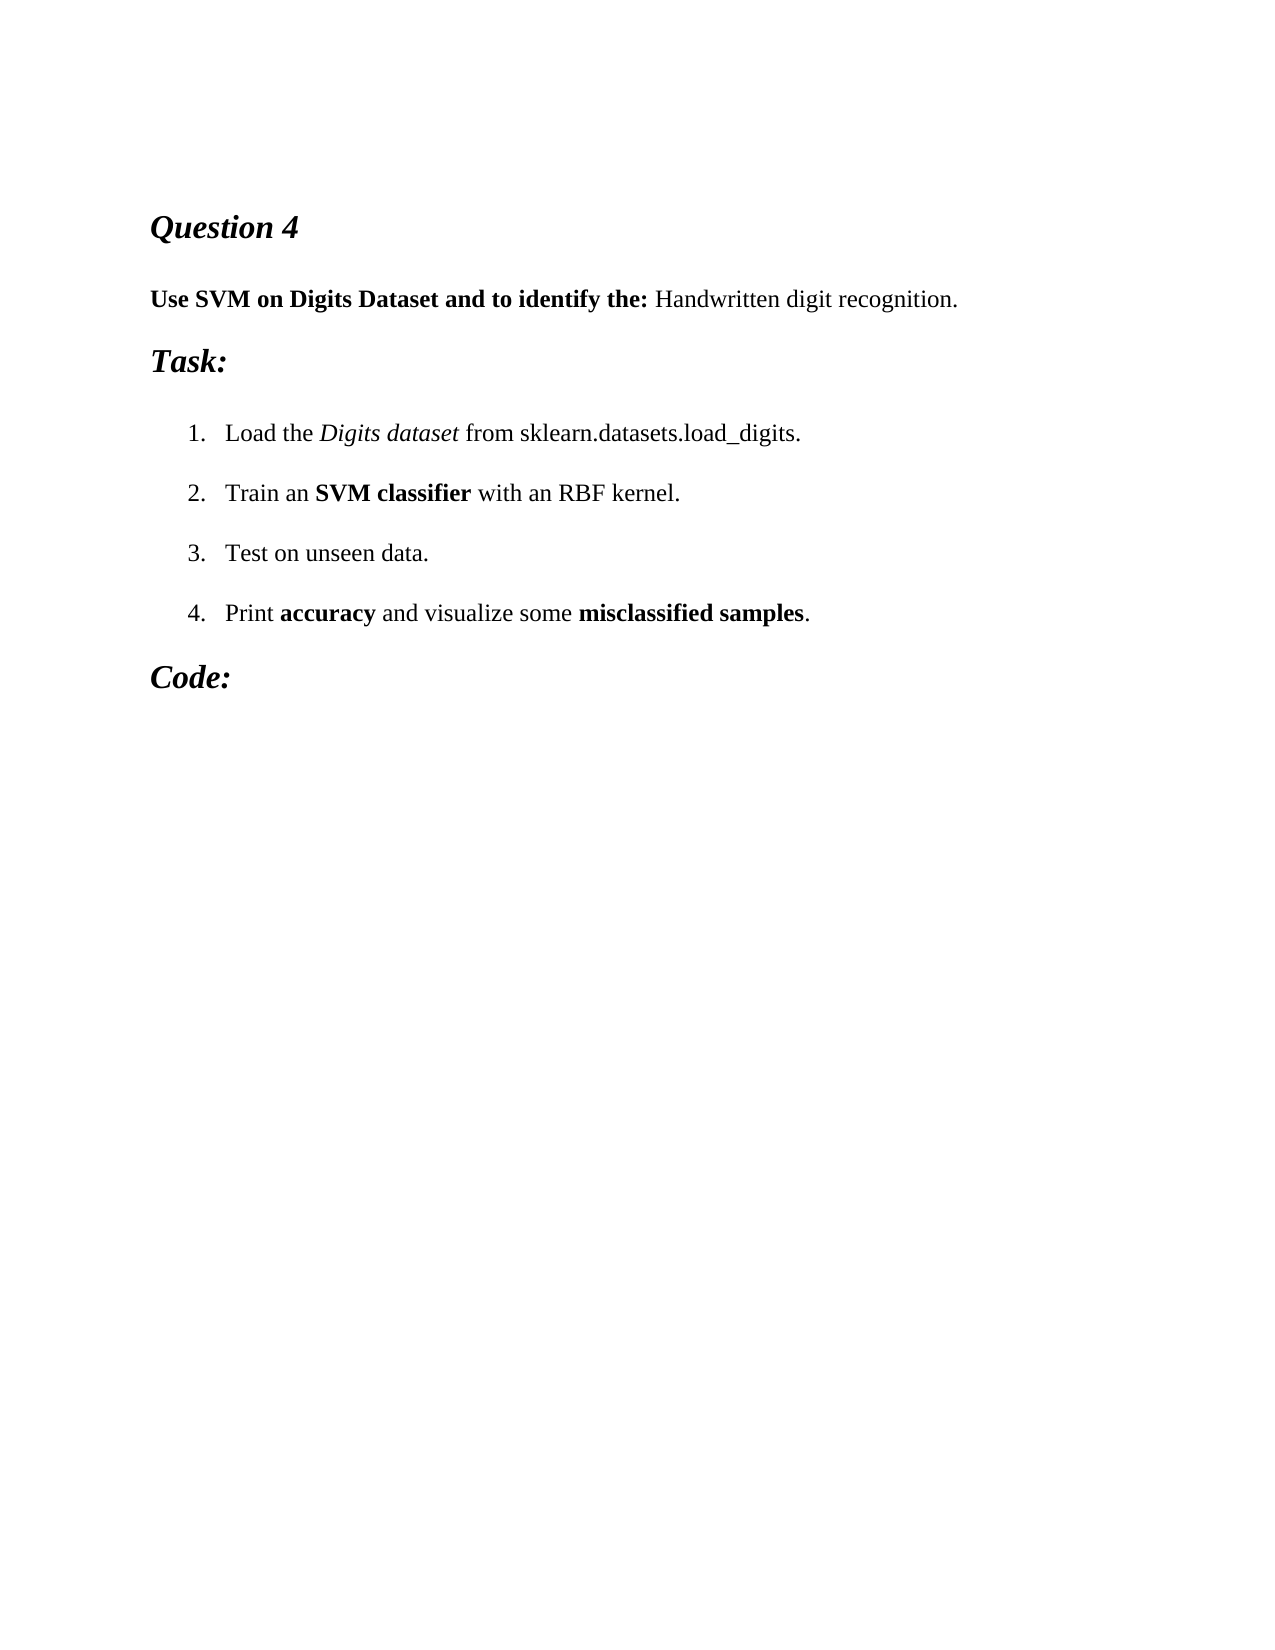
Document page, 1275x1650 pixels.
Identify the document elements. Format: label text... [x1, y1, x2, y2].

list Load the Digits dataset from sklearn.datasets.load_digits. [187, 418, 1125, 447]
list Train an SVM classifier with an RBF kernel. [187, 478, 1125, 507]
text Code: [150, 657, 1125, 696]
list Test on unseen data. [187, 538, 1125, 567]
list Print accuracy and visualize some misclassified samples. [187, 598, 1125, 626]
text Task: [150, 342, 1125, 380]
text Use SVM on Digits Dataset and to identify the: Handwritten digit recognition. [150, 284, 1125, 313]
text Question 4 [150, 207, 1125, 246]
